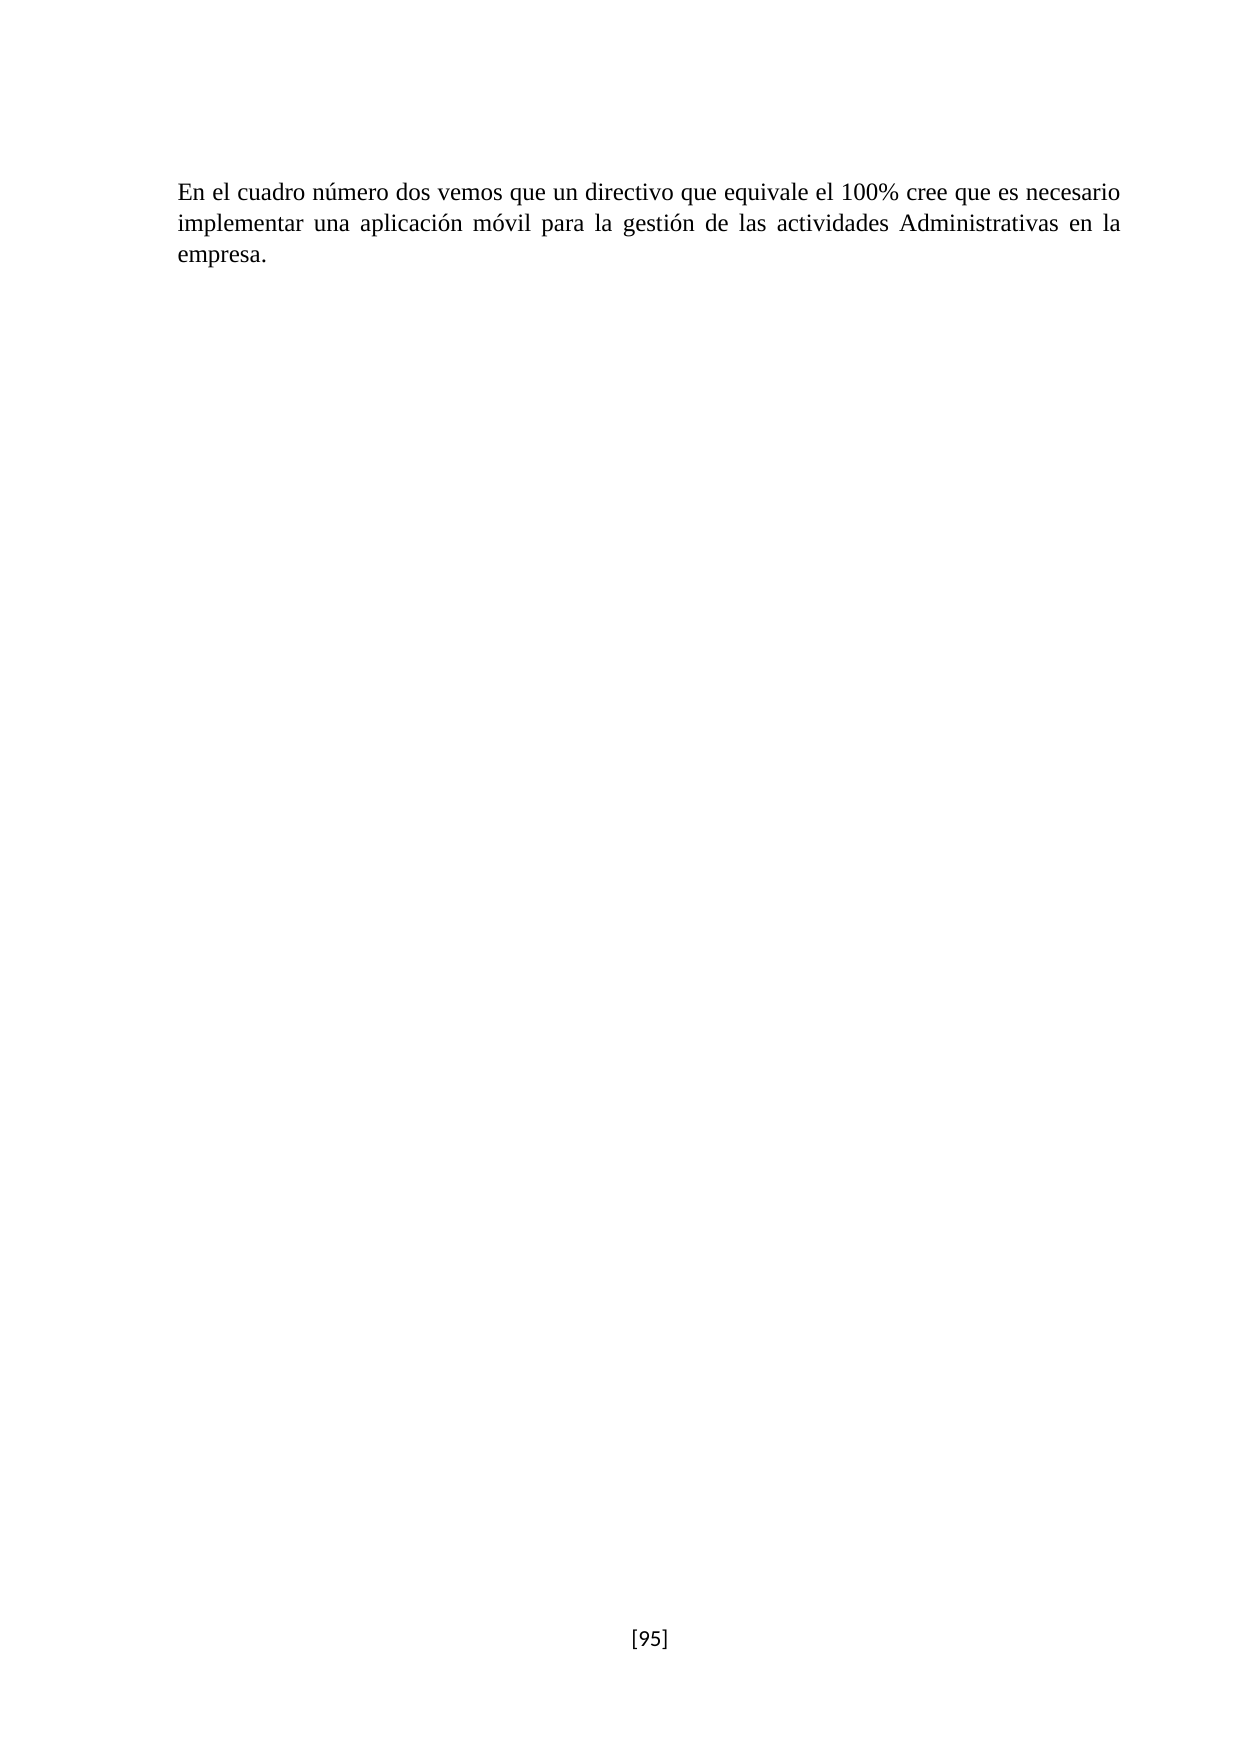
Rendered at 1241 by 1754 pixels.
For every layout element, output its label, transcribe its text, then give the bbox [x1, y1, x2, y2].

text En el cuadro número dos vemos que un directivo que equivale el 100% cree que es necesario implementar una aplicación móvil para la gestión de las actividades Administrativas en la empresa. [177, 177, 1122, 268]
